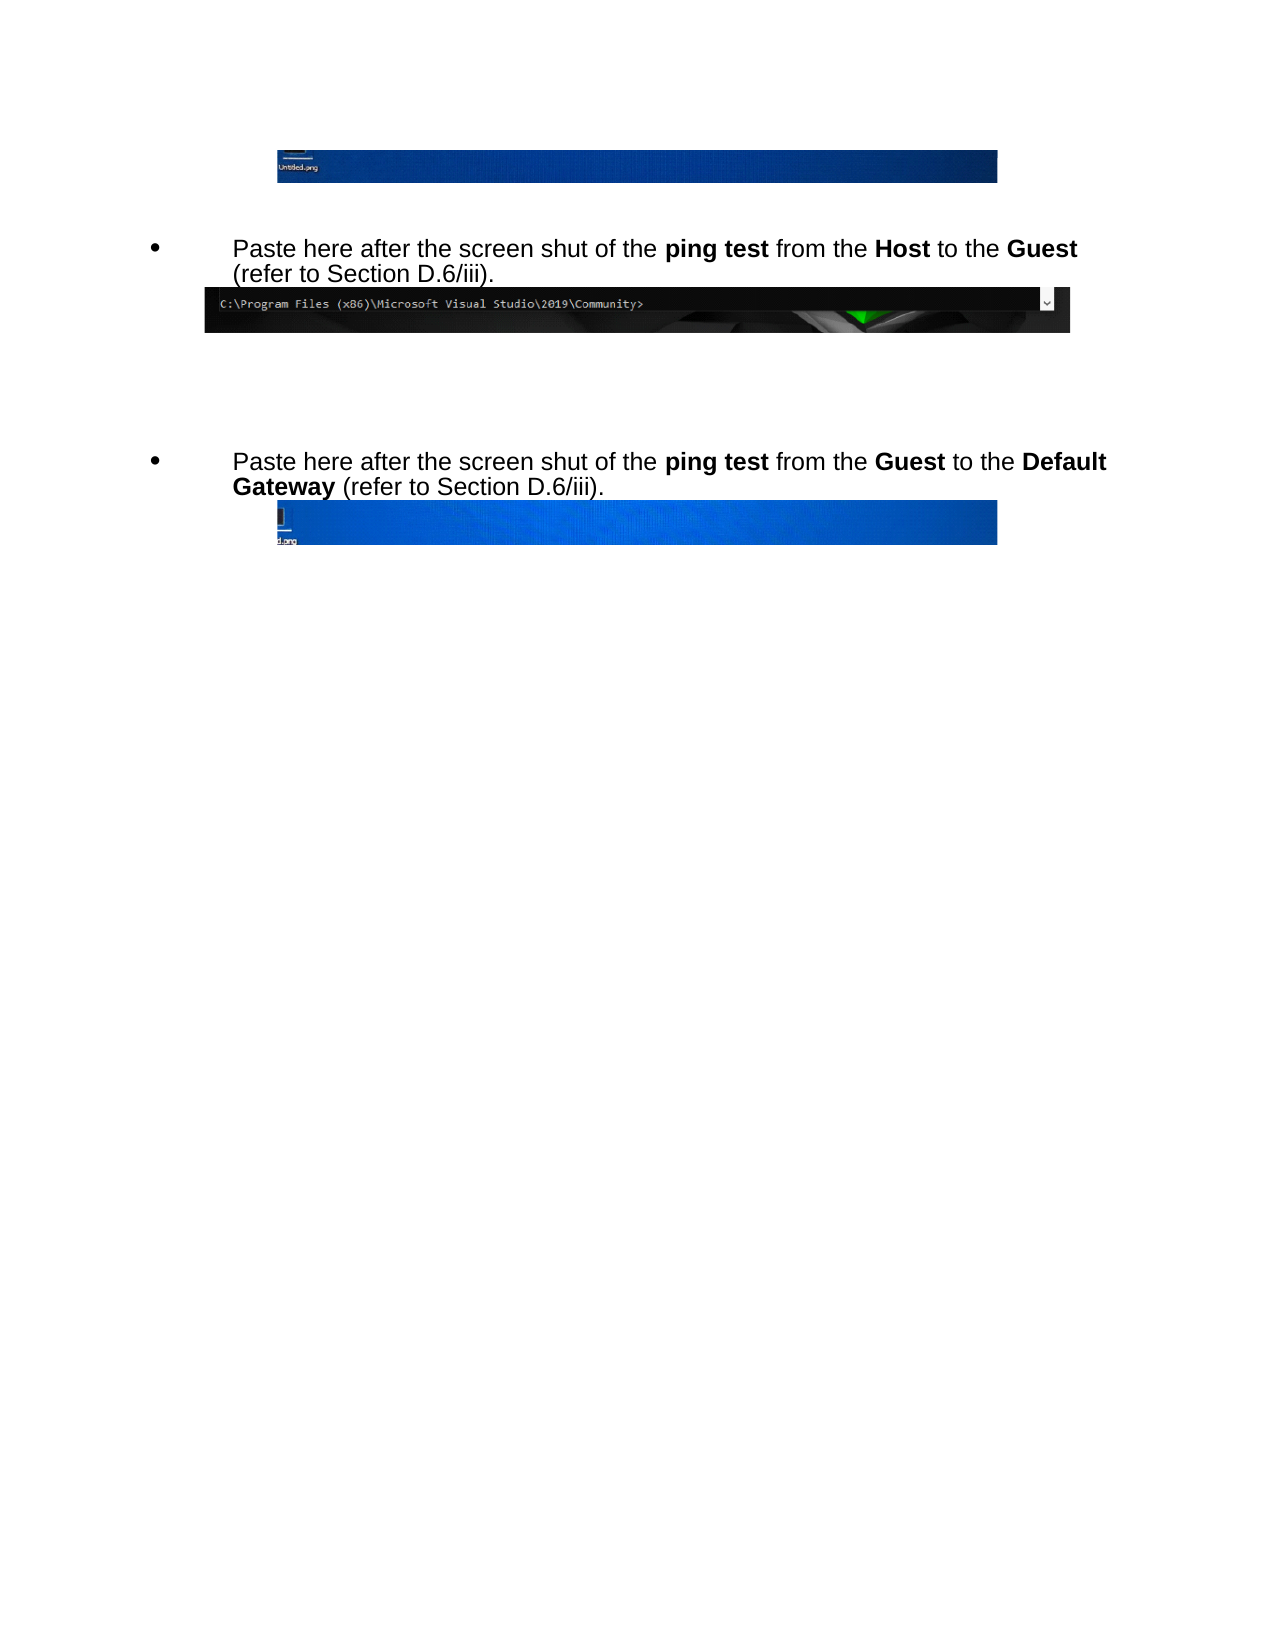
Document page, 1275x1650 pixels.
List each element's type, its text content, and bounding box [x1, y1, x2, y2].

list Paste here after the screen shut of the ping test from the Host to the Guest (refer to Section D.6/iii). [150, 237, 1125, 287]
list Paste here after the screen shut of the ping test from the Guest to the Default Gateway (refer to Section D.6/iii). [150, 450, 1125, 500]
